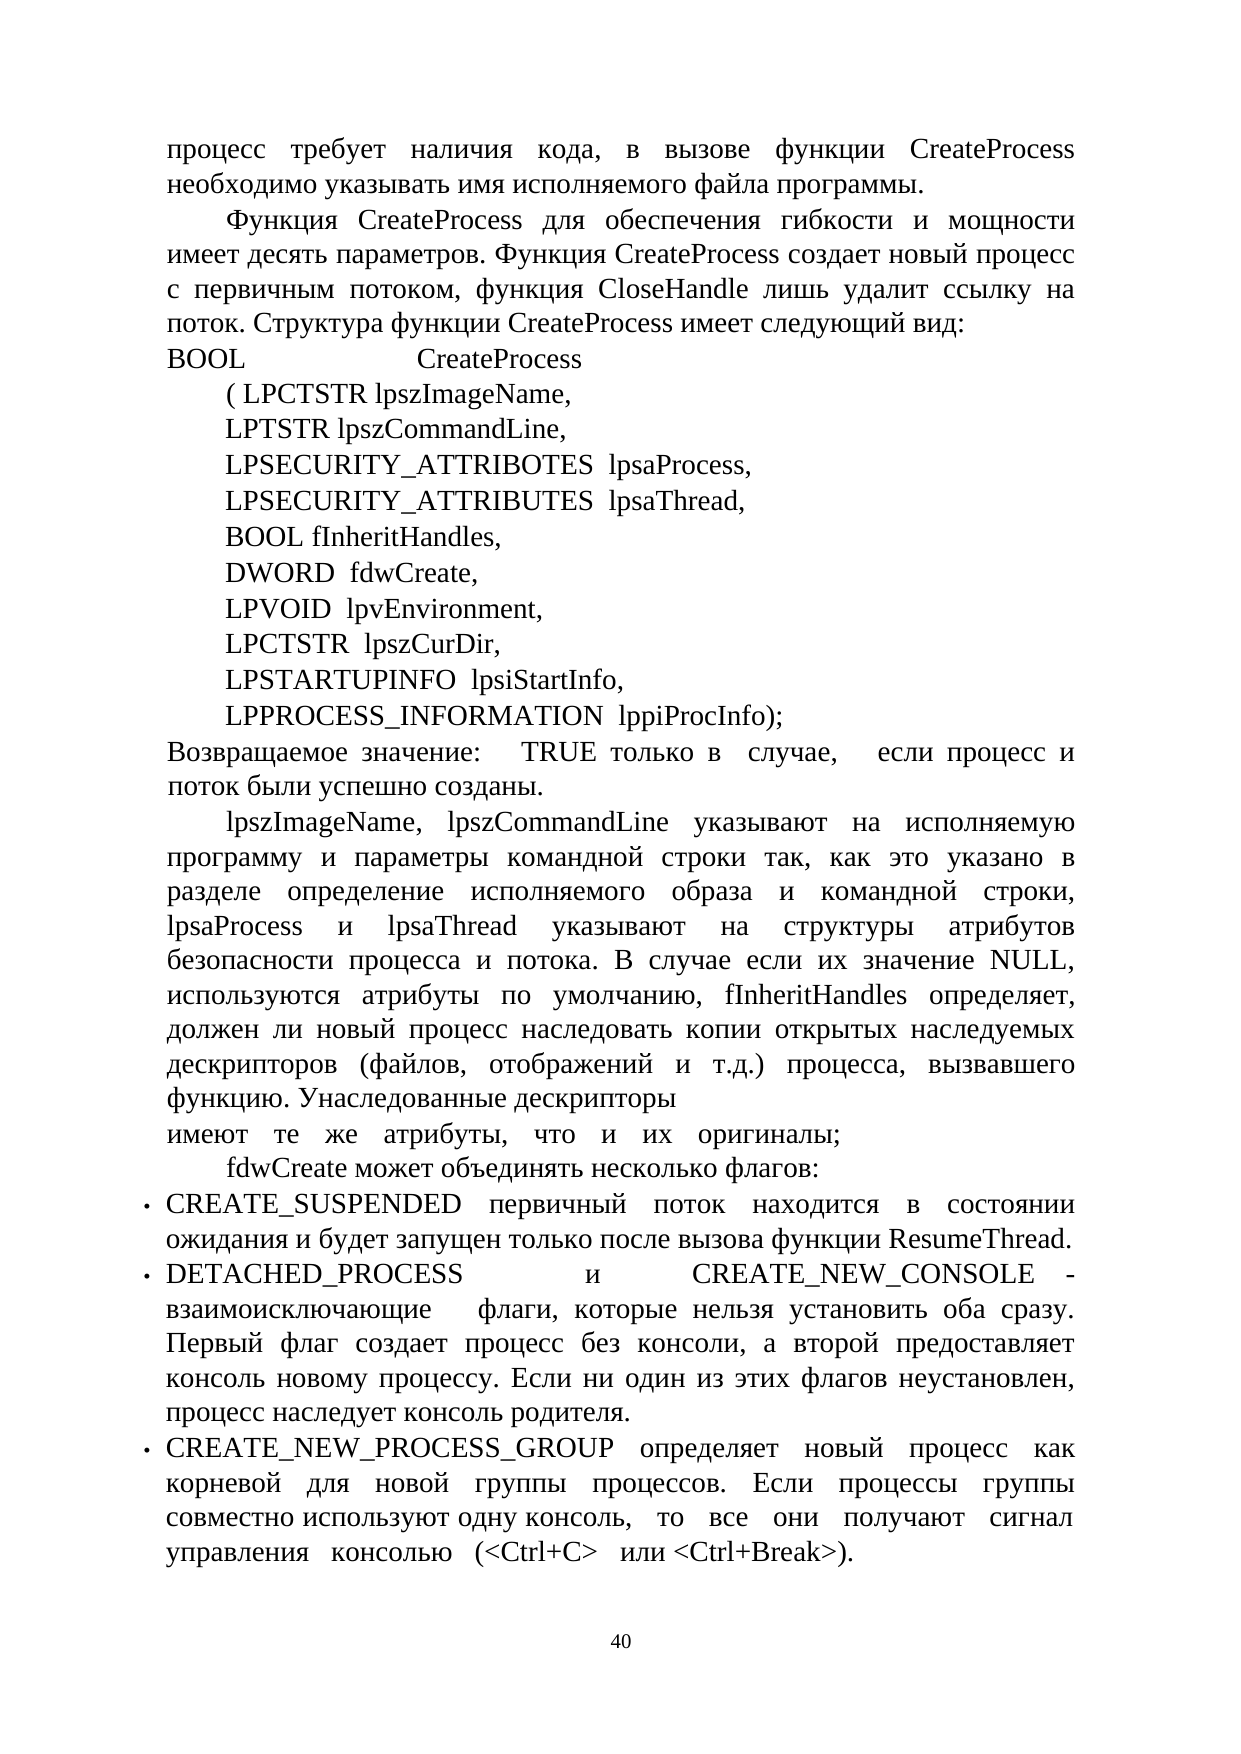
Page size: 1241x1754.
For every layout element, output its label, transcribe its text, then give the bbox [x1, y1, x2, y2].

text LPSECURITY_ATTRIBUTES lpsaThread, [225, 483, 1076, 517]
text BOOL CreateProcess ( LPCTSTR lpszImageName, [167, 341, 582, 409]
list DETACHED_PROCESS и CREATE_NEW_CONSOLE - взаимоисключающие флаги, которые нельзя установить оба сразу. Первый флаг создает процесс без консоли, а второй предоставляет консоль новому процессу. Если ни один из этих флагов неустановлен, процесс наследует консоль родителя. [143, 1257, 1076, 1428]
text LPSECURITY_ATTRIBOTES lpsaProcess, [225, 447, 1076, 481]
text LPVOID lpvEnvironment, [225, 591, 1076, 624]
text имеют те же атрибуты, что и их оригиналы; fdwCreate может объединять несколько флагов: [167, 1116, 842, 1184]
list CREATE_SUSPENDED первичный поток находится в состоянии ожидания и будет запущен только после вызова функции ResumeThread. [143, 1186, 1076, 1254]
text LPCTSTR lpszCurDir, [225, 627, 1076, 660]
text lpszImageName, lpszCommandLine указывают на исполняемую программу и параметры командной строки так, как это указано в разделе определение исполняемого образа и командной строки, lpsaProcess и lpsaThread указывают на структуры атрибутов безопасности процесса и потока. В случае если их значение NULL, используются атрибуты по умолчанию, fInheritHandles определяет, должен ли новый процесс наследовать копии открытых наследуемых дескрипторов (файлов, отображений и т.д.) процесса, вызвавшего функцию. Унаследованные дескрипторы [167, 804, 1076, 1114]
text Функция CreateProcess для обеспечения гибкости и мощности имеет десять параметров. Функция CreateProcess создает новый процесс с первичным потоком, функция CloseHandle лишь удалит ссылку на поток. Структура функции CreateProcess имеет следующий вид: [167, 202, 1076, 339]
text BOOL fInheritHandles, [225, 519, 1076, 553]
text LPPROCESS_INFORMATION lppiProcInfo); [225, 698, 1076, 732]
text Возвращаемое значение: TRUE только в случае, если процесс и поток были успешно созданы. [167, 734, 1076, 802]
list CREATE_NEW_PROCESS_GROUP определяет новый процесс как корневой для новой группы процессов. Если процессы группы совместно используют одну консоль, то все они получают сигнал управления консолью (<Ctrl+C> или <Ctrl+Break>). [143, 1430, 1076, 1567]
text LPSTARTUPINFO lpsiStartInfo, [225, 662, 1076, 696]
text DWORD fdwCreate, [225, 555, 1076, 588]
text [167, 132, 1076, 200]
text LPTSTR lpszCommandLine, [225, 412, 1076, 445]
